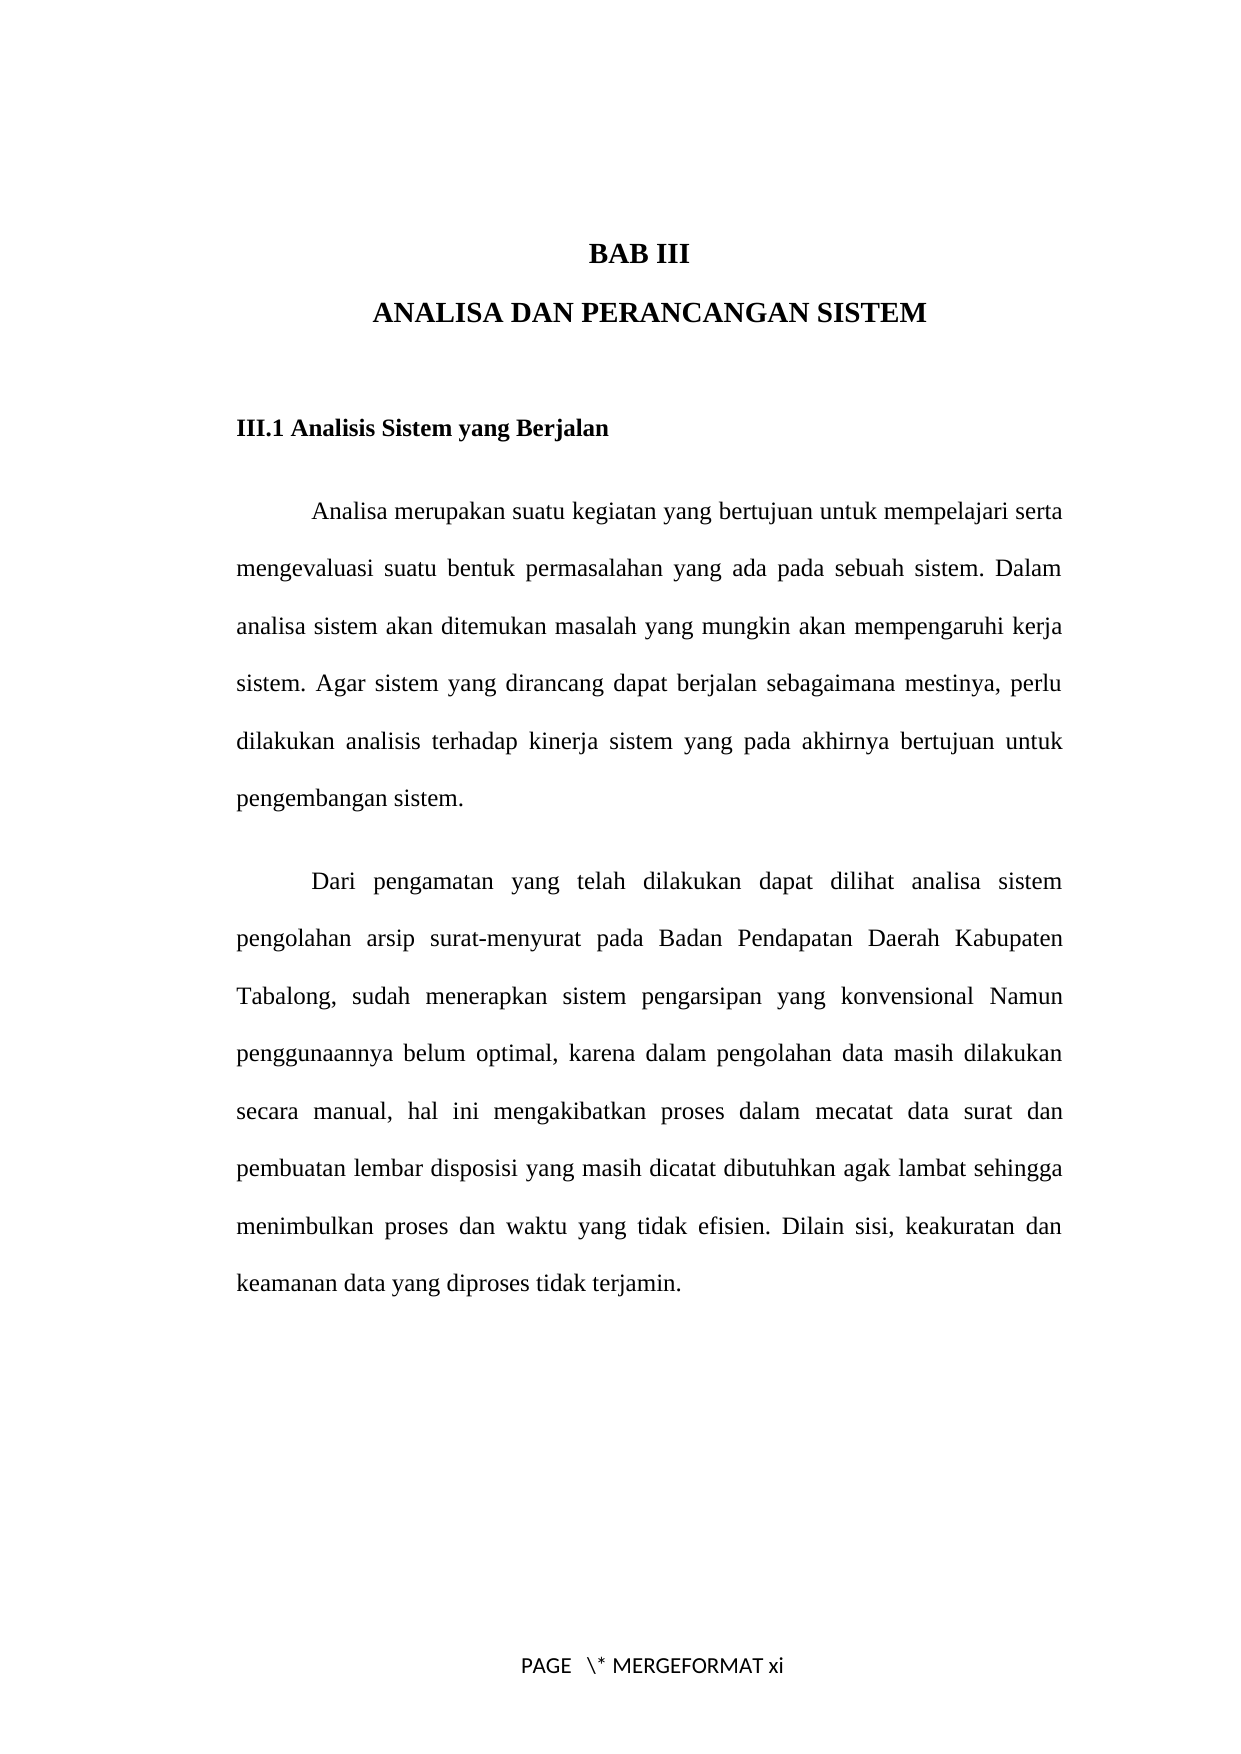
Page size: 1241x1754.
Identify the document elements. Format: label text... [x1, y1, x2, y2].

text ANALISA DAN PERANCANGAN SISTEM [236, 295, 1063, 328]
text Dari pengamatan yang telah dilakukan dapat dilihat analisa sistem pengolahan arsip surat-menyurat pada Badan Pendapatan Daerah Kabupaten Tabalong, sudah menerapkan sistem pengarsipan yang konvensional Namun penggunaannya belum optimal, karena dalam pengolahan data masih dilakukan secara manual, hal ini mengakibatkan proses dalam mecatat data surat dan pembuatan lembar disposisi yang masih dicatat dibutuhkan agak lambat sehingga menimbulkan proses dan waktu yang tidak efisien. Dilain sisi, keakuratan dan keamanan data yang diproses tidak terjamin. [236, 866, 1063, 1297]
text Analisa merupakan suatu kegiatan yang bertujuan untuk mempelajari serta mengevaluasi suatu bentuk permasalahan yang ada pada sebuah sistem. Dalam analisa sistem akan ditemukan masalah yang mungkin akan mempengaruhi kerja sistem. Agar sistem yang dirancang dapat berjalan sebagaimana mestinya, perlu dilakukan analisis terhadap kinerja sistem yang pada akhirnya bertujuan untuk pengembangan sistem. [236, 496, 1063, 812]
subtitle Analisis Sistem yang Berjalan [236, 413, 1063, 442]
